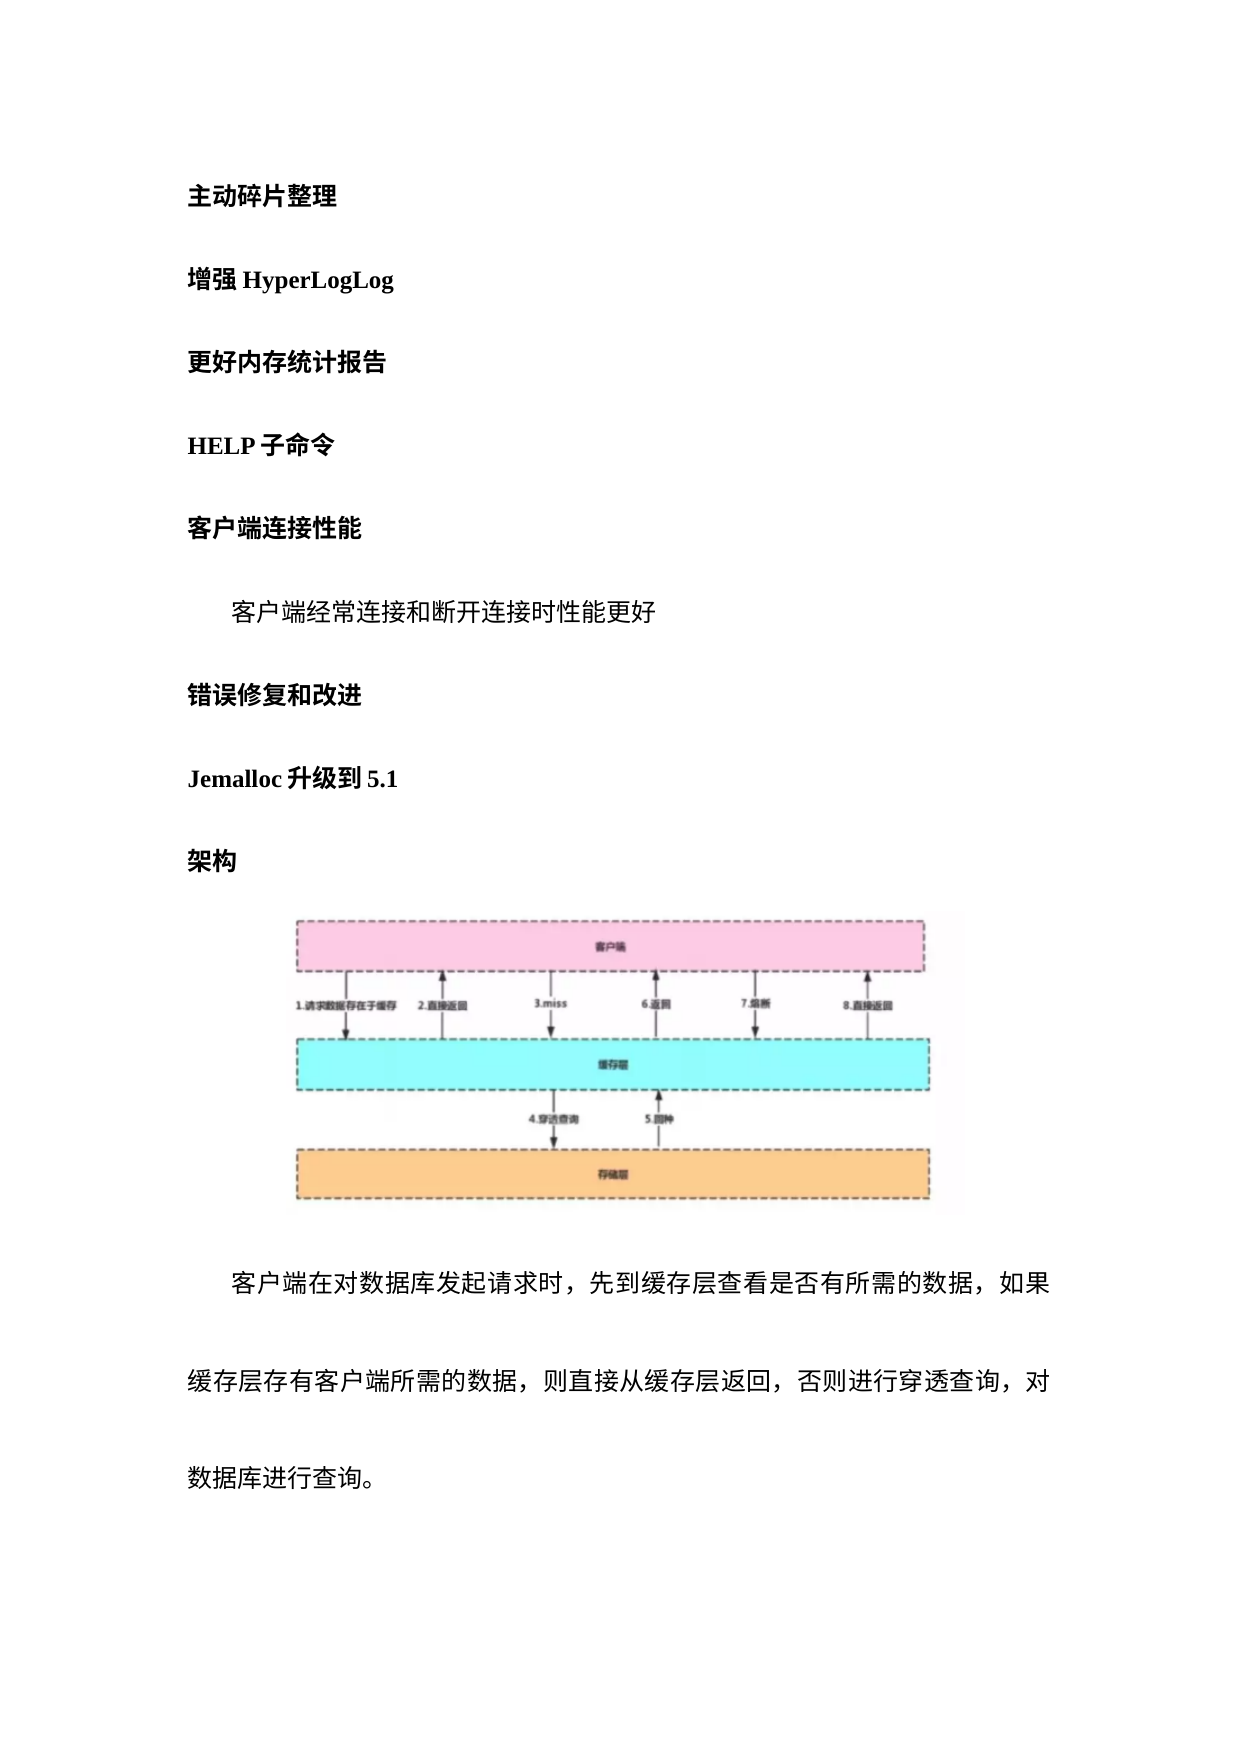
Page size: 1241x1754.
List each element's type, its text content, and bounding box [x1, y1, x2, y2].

subtitle 增强HyperLogLog [187, 245, 1053, 310]
subtitle 客户端连接性能 [187, 494, 1053, 559]
subtitle 更好内存统计报告 [187, 328, 1053, 393]
text 客户端在对数据库发起请求时，先到缓存层查看是否有所需的数据，如果缓存层存有客户端所需的数据，则直接从缓存层返回，否则进行穿透查询，对数据库进行查询。 [187, 1249, 1053, 1509]
subtitle HELP子命令 [187, 411, 1053, 476]
picture [275, 910, 966, 1215]
subtitle 主动碎片整理 [187, 162, 1053, 227]
subtitle 架构 [187, 827, 1053, 892]
text 客户端经常连接和断开连接时性能更好 [187, 578, 1053, 643]
subtitle 错误修复和改进 [187, 661, 1053, 726]
subtitle Jemalloc升级到5.1 [187, 744, 1053, 809]
